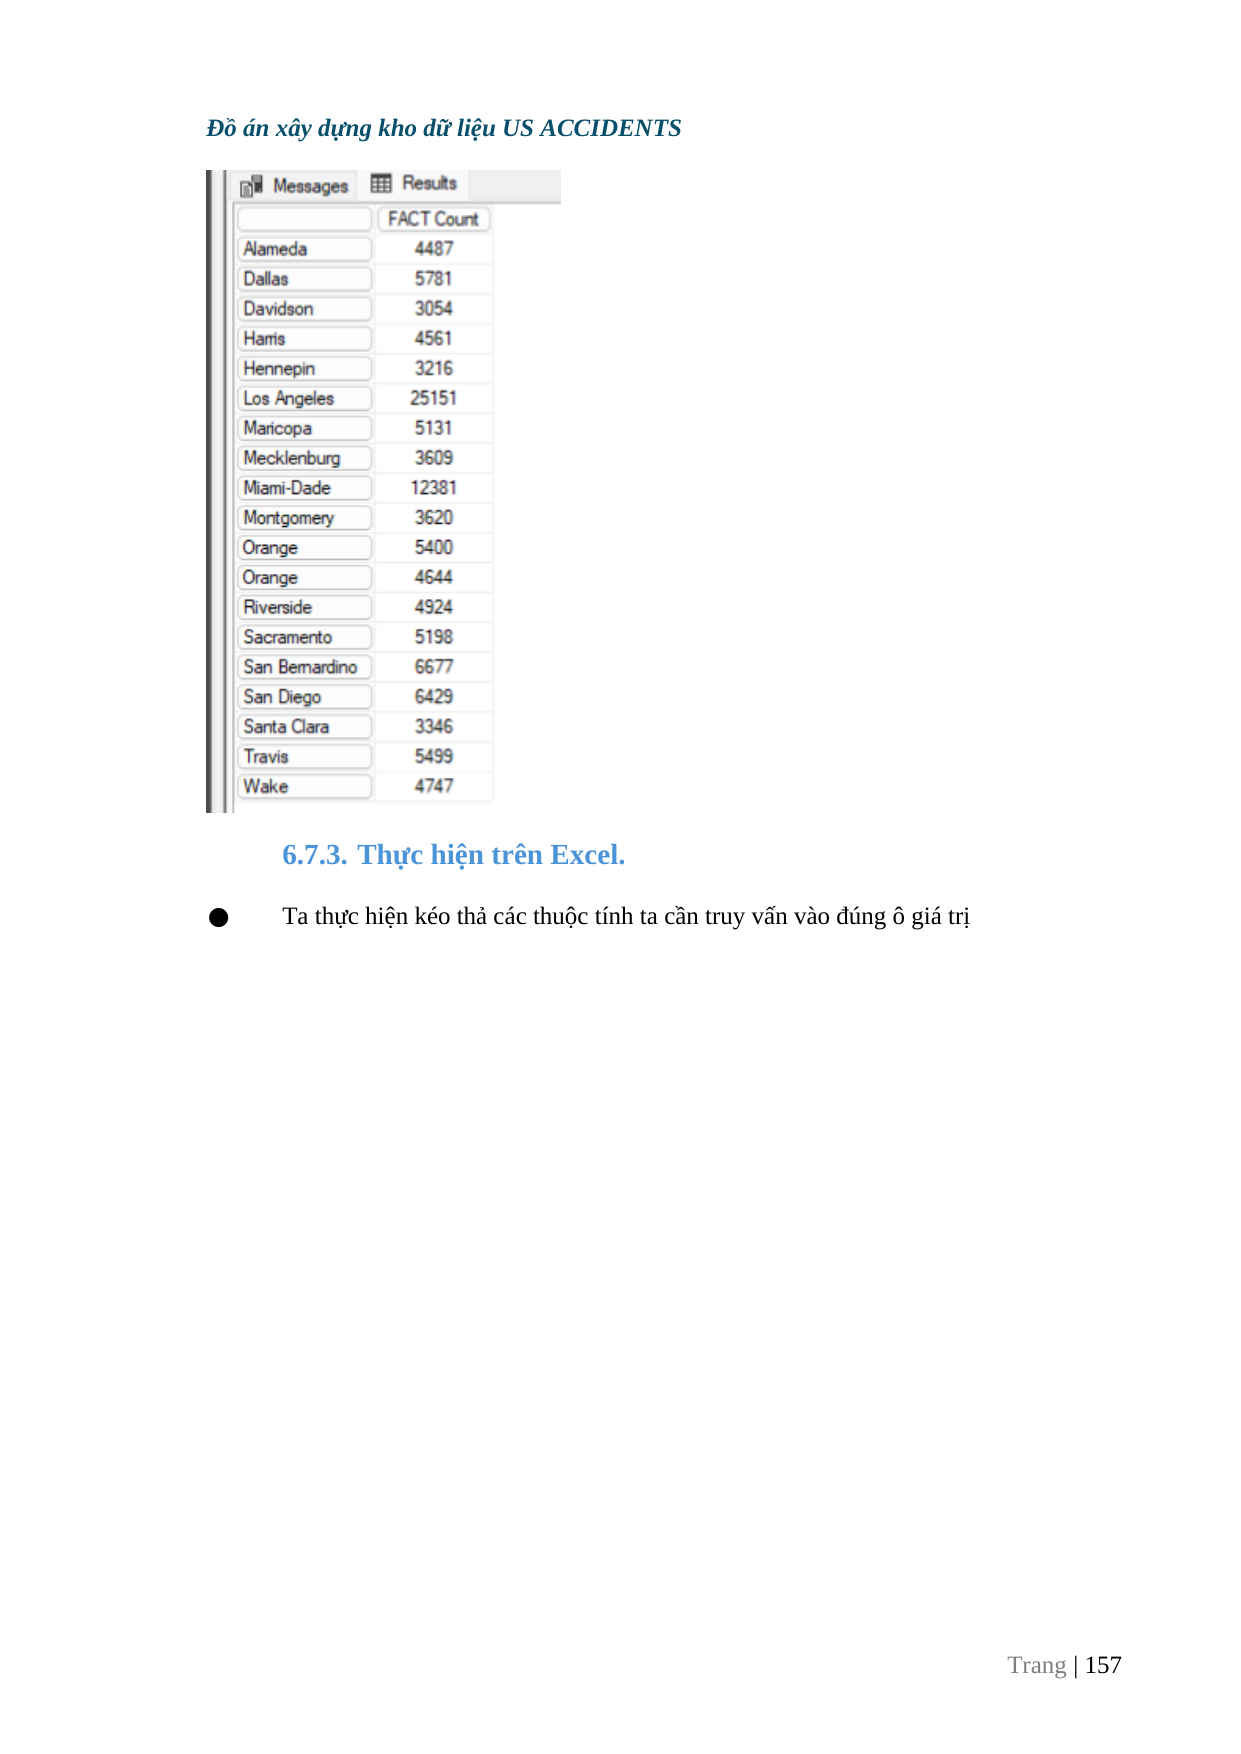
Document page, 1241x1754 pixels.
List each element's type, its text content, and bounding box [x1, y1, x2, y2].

subtitle Thực hiện trên Excel. [282, 837, 1122, 871]
list Ta thực hiện kéo thả các thuộc tính ta cần truy vấn vào đúng ô giá trị [207, 887, 1122, 938]
picture [206, 170, 561, 813]
